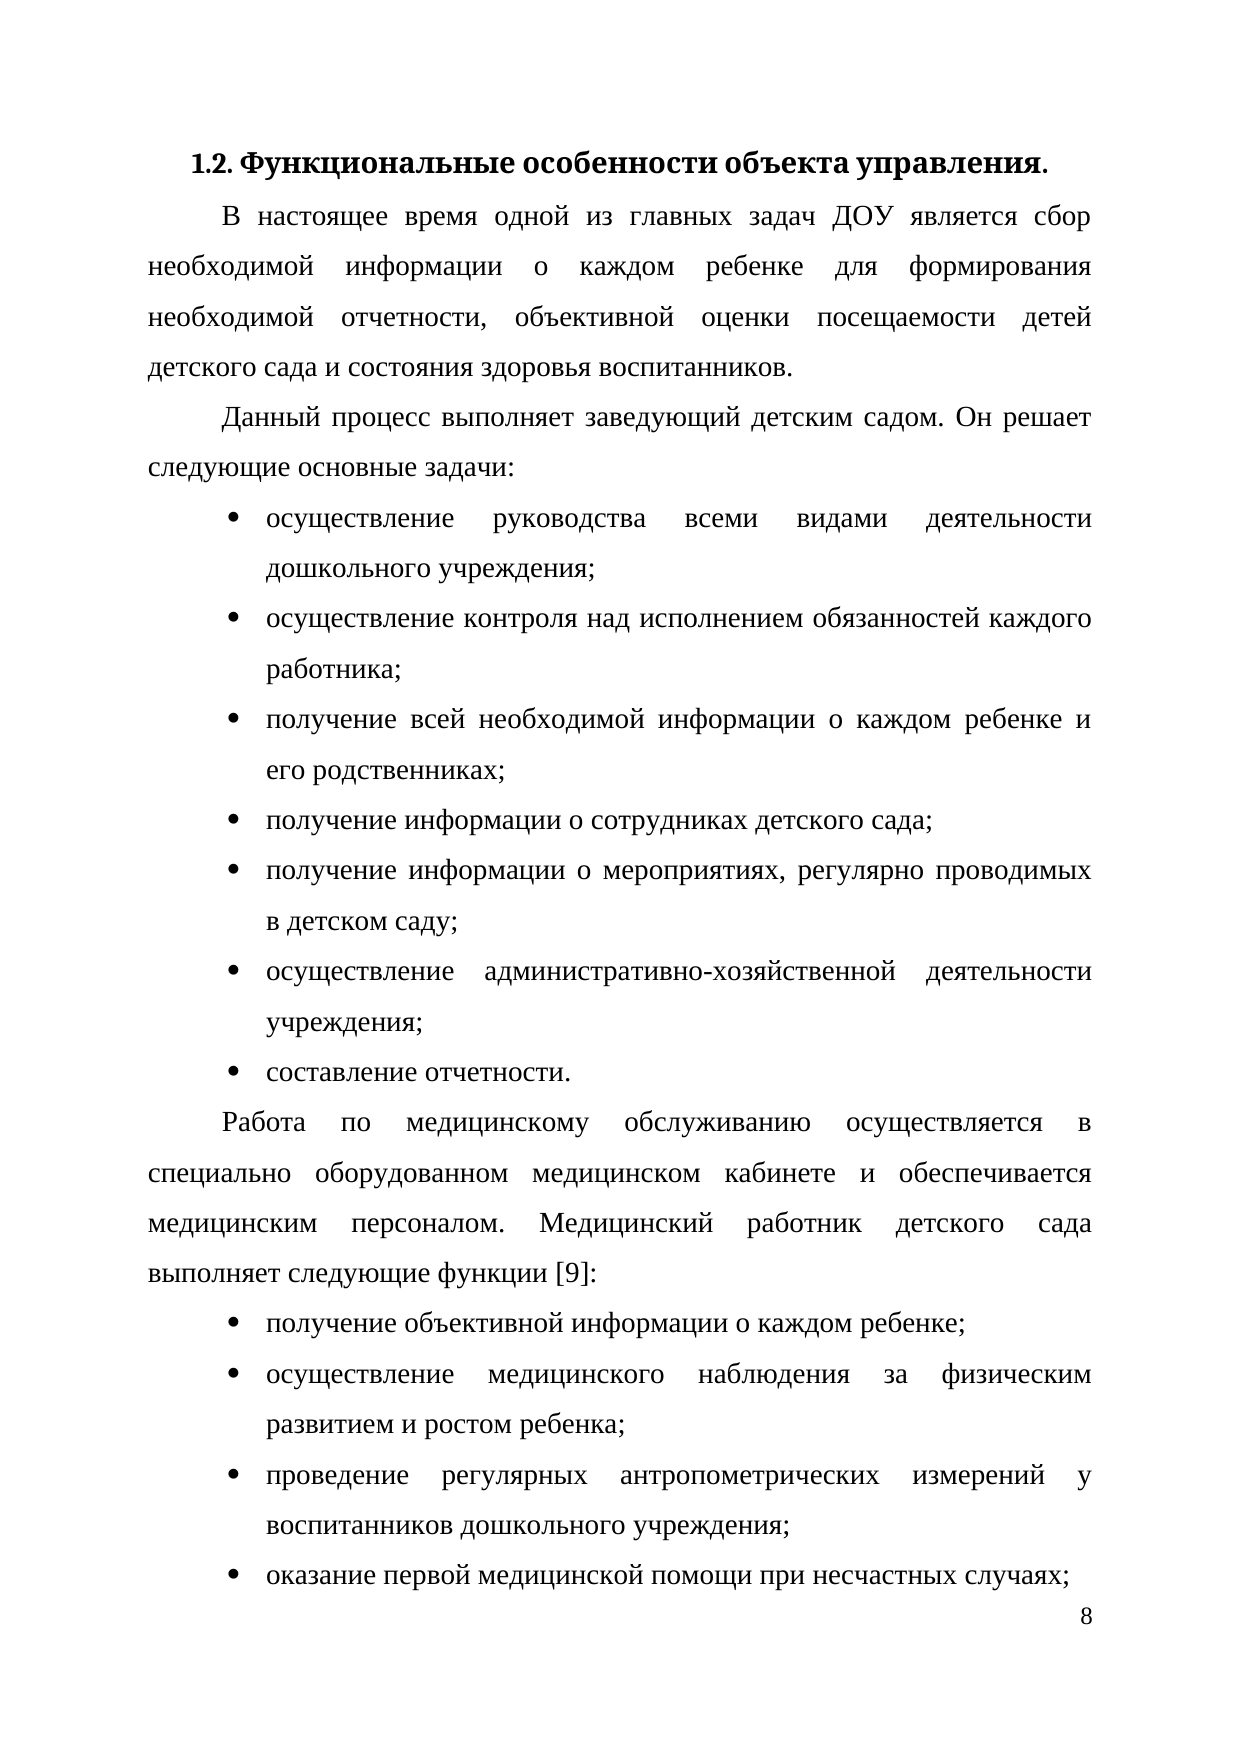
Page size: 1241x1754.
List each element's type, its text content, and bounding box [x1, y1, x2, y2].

list осуществление контроля над исполнением обязанностей каждого работника; [228, 601, 1092, 684]
subtitle 1.2. Функциональные особенности объекта управления. [148, 148, 1092, 181]
list осуществление руководства всеми видами деятельности дошкольного учреждения; [228, 500, 1092, 584]
text В настоящее время одной из главных задач ДОУ является сбор необходимой информации о каждом ребенке для формирования необходимой отчетности, объективной оценки посещаемости детей детского сада и состояния здоровья воспитанников. [148, 198, 1092, 382]
list получение информации о сотрудниках детского сада; [228, 802, 1092, 836]
list получение всей необходимой информации о каждом ребенке и его родственниках; [228, 701, 1092, 785]
list оказание первой медицинской помощи при несчастных случаях; [228, 1557, 1092, 1591]
list проведение регулярных антропометрических измерений у воспитанников дошкольного учреждения; [228, 1457, 1092, 1541]
list получение объективной информации о каждом ребенке; [228, 1306, 1092, 1339]
list составление отчетности. [228, 1054, 1092, 1088]
list получение информации о мероприятиях, регулярно проводимых в детском саду; [228, 852, 1092, 936]
list осуществление административно-хозяйственной деятельности учреждения; [228, 953, 1092, 1037]
list осуществление медицинского наблюдения за физическим развитием и ростом ребенка; [228, 1356, 1092, 1440]
text Данный процесс выполняет заведующий детским садом. Он решает следующие основные задачи: [148, 399, 1092, 483]
list Работа по медицинскому обслуживанию осуществляется в специально оборудованном медицинском кабинете и обеспечивается медицинским персоналом. Медицинский работник детского сада выполняет следующие функции [9]: [148, 1104, 1092, 1289]
